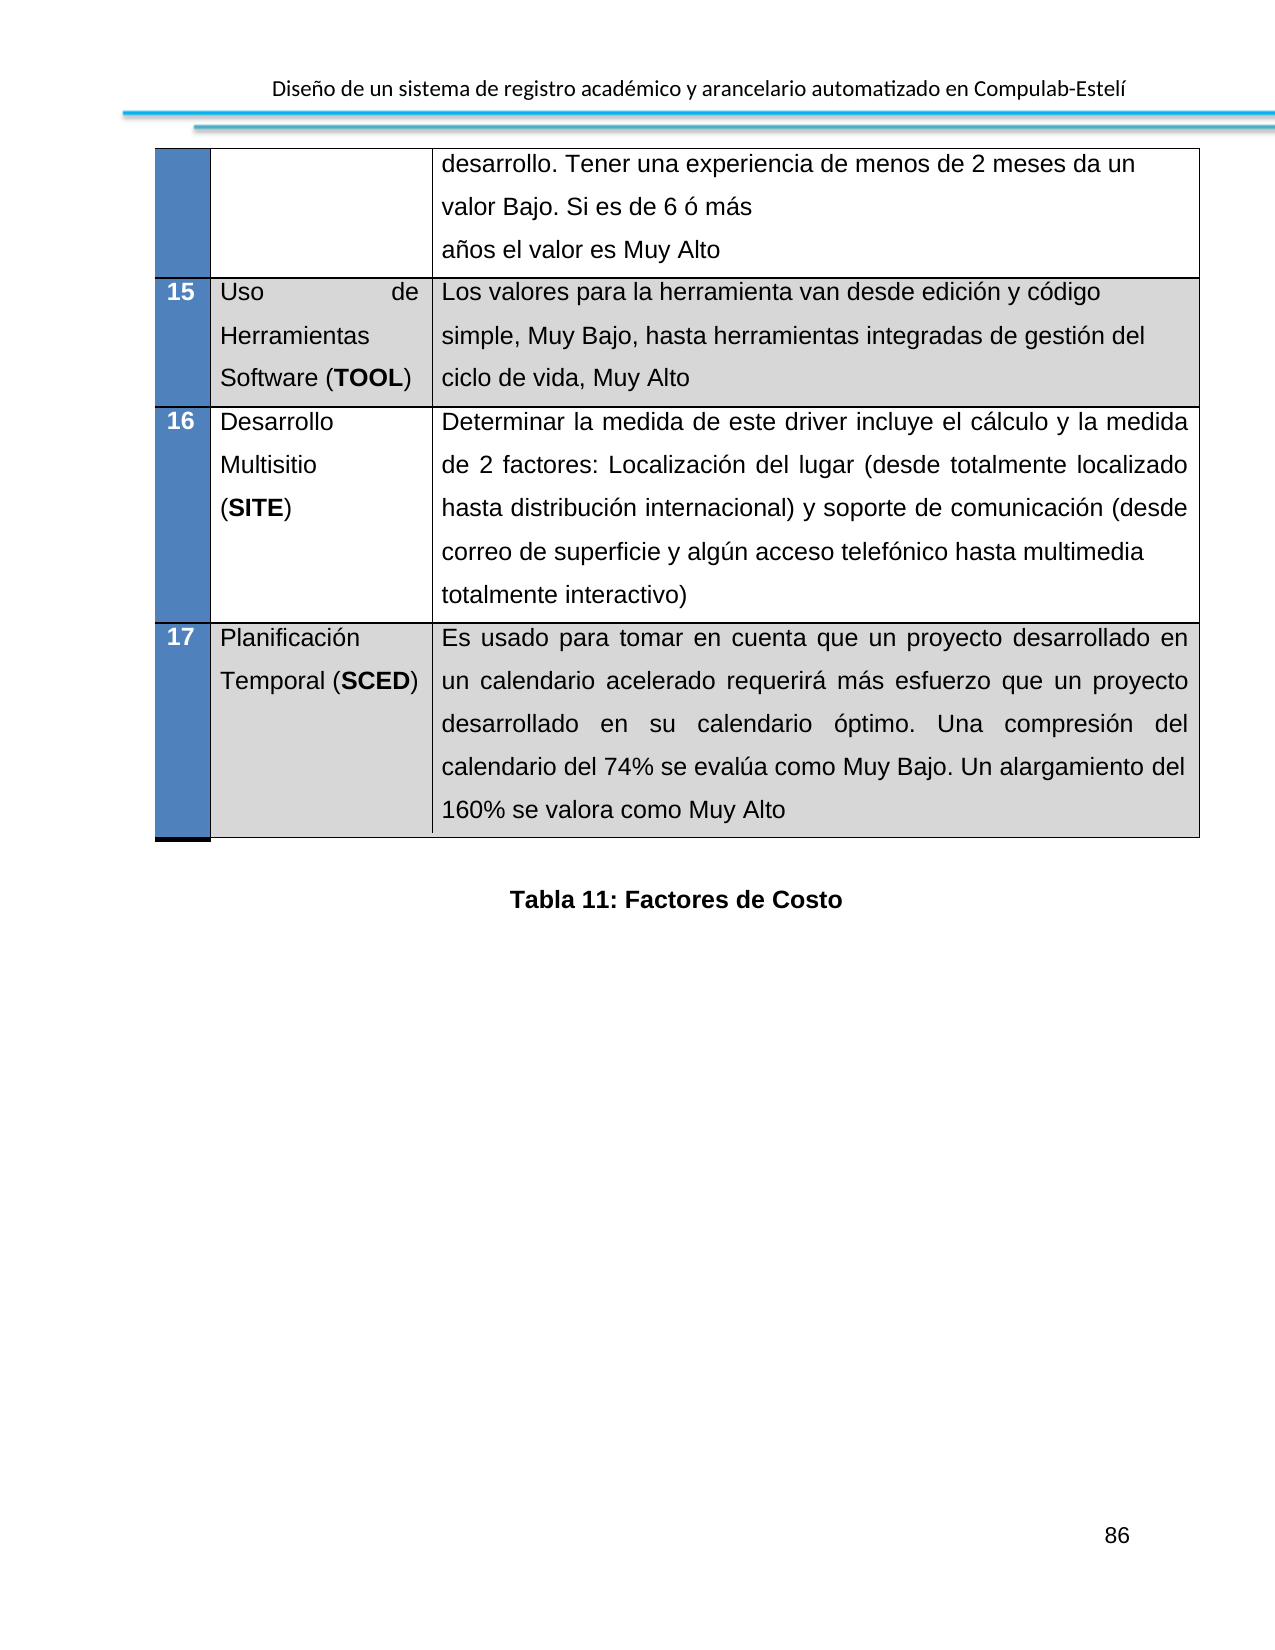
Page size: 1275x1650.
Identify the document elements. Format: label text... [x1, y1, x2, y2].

table_cell 15 [155, 279, 210, 406]
table_header desarrollo. Tener una experiencia de menos de 2 meses da un valor Bajo. Si es de 6 ó más años el valor es Muy Alto [433, 149, 1199, 277]
subtitle Tabla 11: Factores de Costo [228, 885, 1124, 914]
table_cell Desarrollo Multisitio (SITE) [211, 408, 432, 622]
table_header [211, 149, 432, 277]
table_cell Determinar la medida de este driver incluye el cálculo y la medida de 2 factores: Localización del lugar (desde totalmente localizado hasta distribución internacional) y soporte de comunicación (desde correo de superficie y algún acceso telefónico hasta multimedia totalmente interactivo) [433, 408, 1199, 622]
table_cell Planificación Temporal (SCED) [211, 624, 432, 837]
table_cell Los valores para la herramienta van desde edición y código simple, Muy Bajo, hasta herramientas integradas de gestión del ciclo de vida, Muy Alto [433, 279, 1199, 406]
table_header [155, 149, 210, 277]
table_cell 16 [155, 408, 210, 622]
table_cell Es usado para tomar en cuenta que un proyecto desarrollado en un calendario acelerado requerirá más esfuerzo que un proyecto desarrollado en su calendario óptimo. Una compresión del calendario del 74% se evalúa como Muy Bajo. Un alargamiento del 160% se valora como Muy Alto [432, 624, 1199, 837]
table_cell 17 [155, 624, 210, 837]
picture [114, 106, 1275, 141]
table_cell Uso de Herramientas Software (TOOL) [211, 279, 432, 406]
